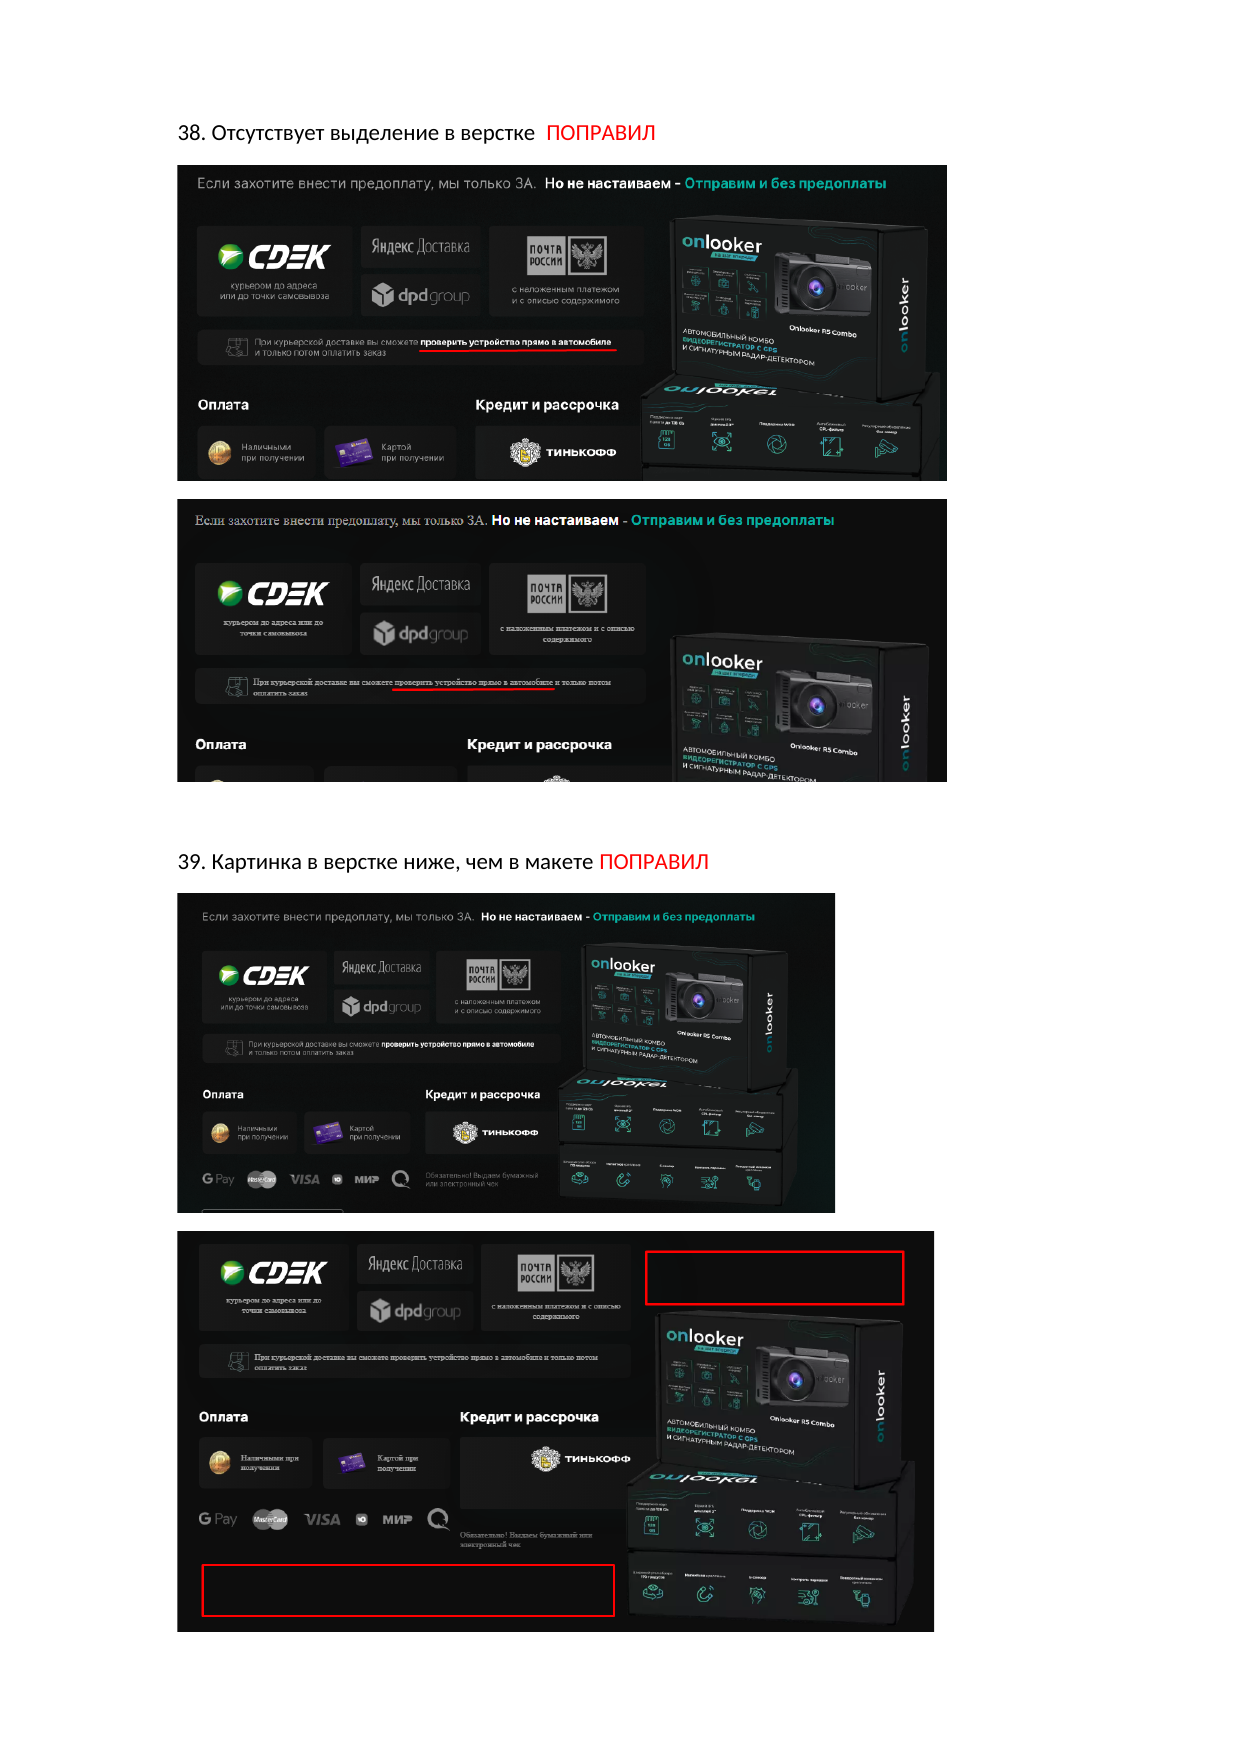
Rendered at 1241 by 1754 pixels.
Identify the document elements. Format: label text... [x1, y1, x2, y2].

text 38. Отсутствует выделение в верстке ПОПРАВИЛ [177, 118, 1152, 146]
picture [177, 165, 947, 481]
picture [177, 1231, 935, 1632]
text 39. Картинка в верстке ниже, чем в макете ПОПРАВИЛ [177, 847, 1152, 875]
picture [177, 499, 947, 782]
picture [177, 893, 836, 1213]
